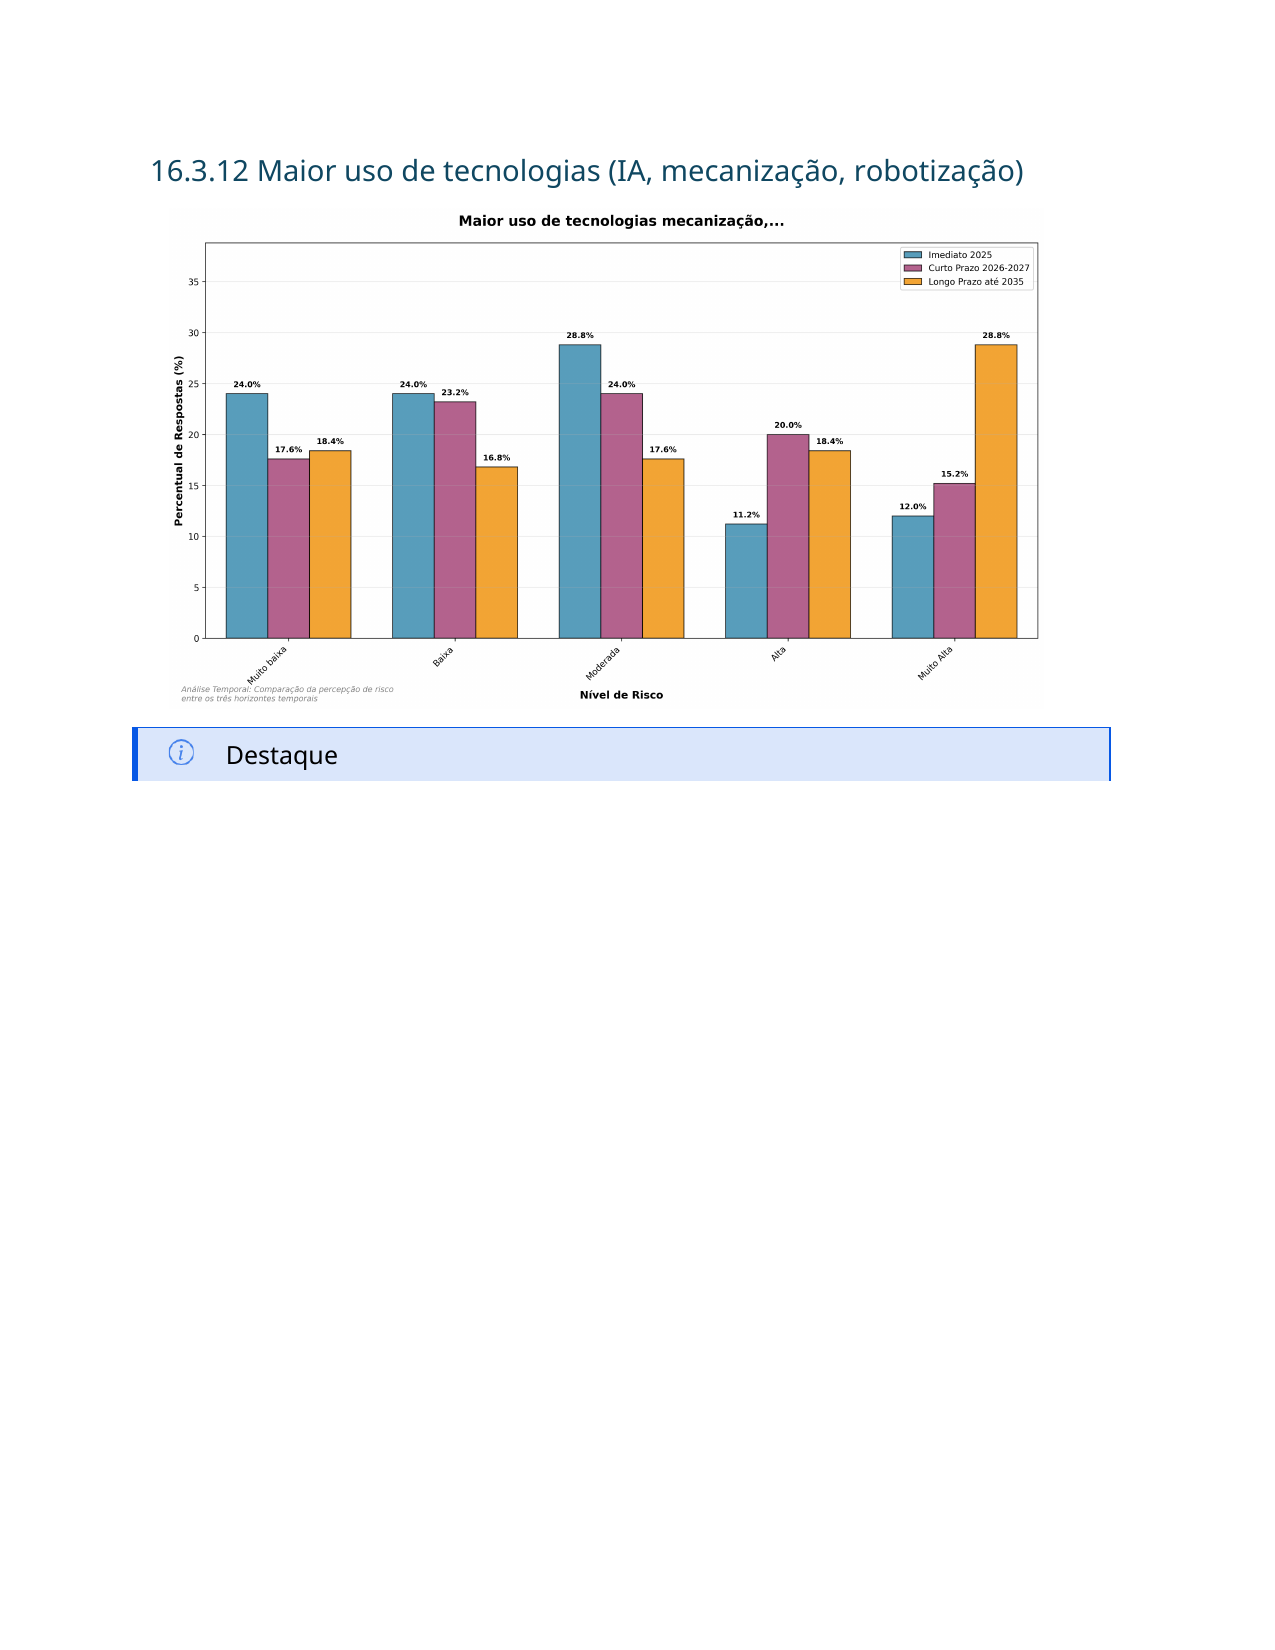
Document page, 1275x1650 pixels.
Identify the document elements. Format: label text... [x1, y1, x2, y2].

table_header Destaque [138, 728, 1109, 781]
picture [168, 739, 194, 765]
subtitle 16.3.12 Maior uso de tecnologias (IA, mecanização, robotização) [150, 150, 1125, 190]
picture [168, 208, 1044, 709]
